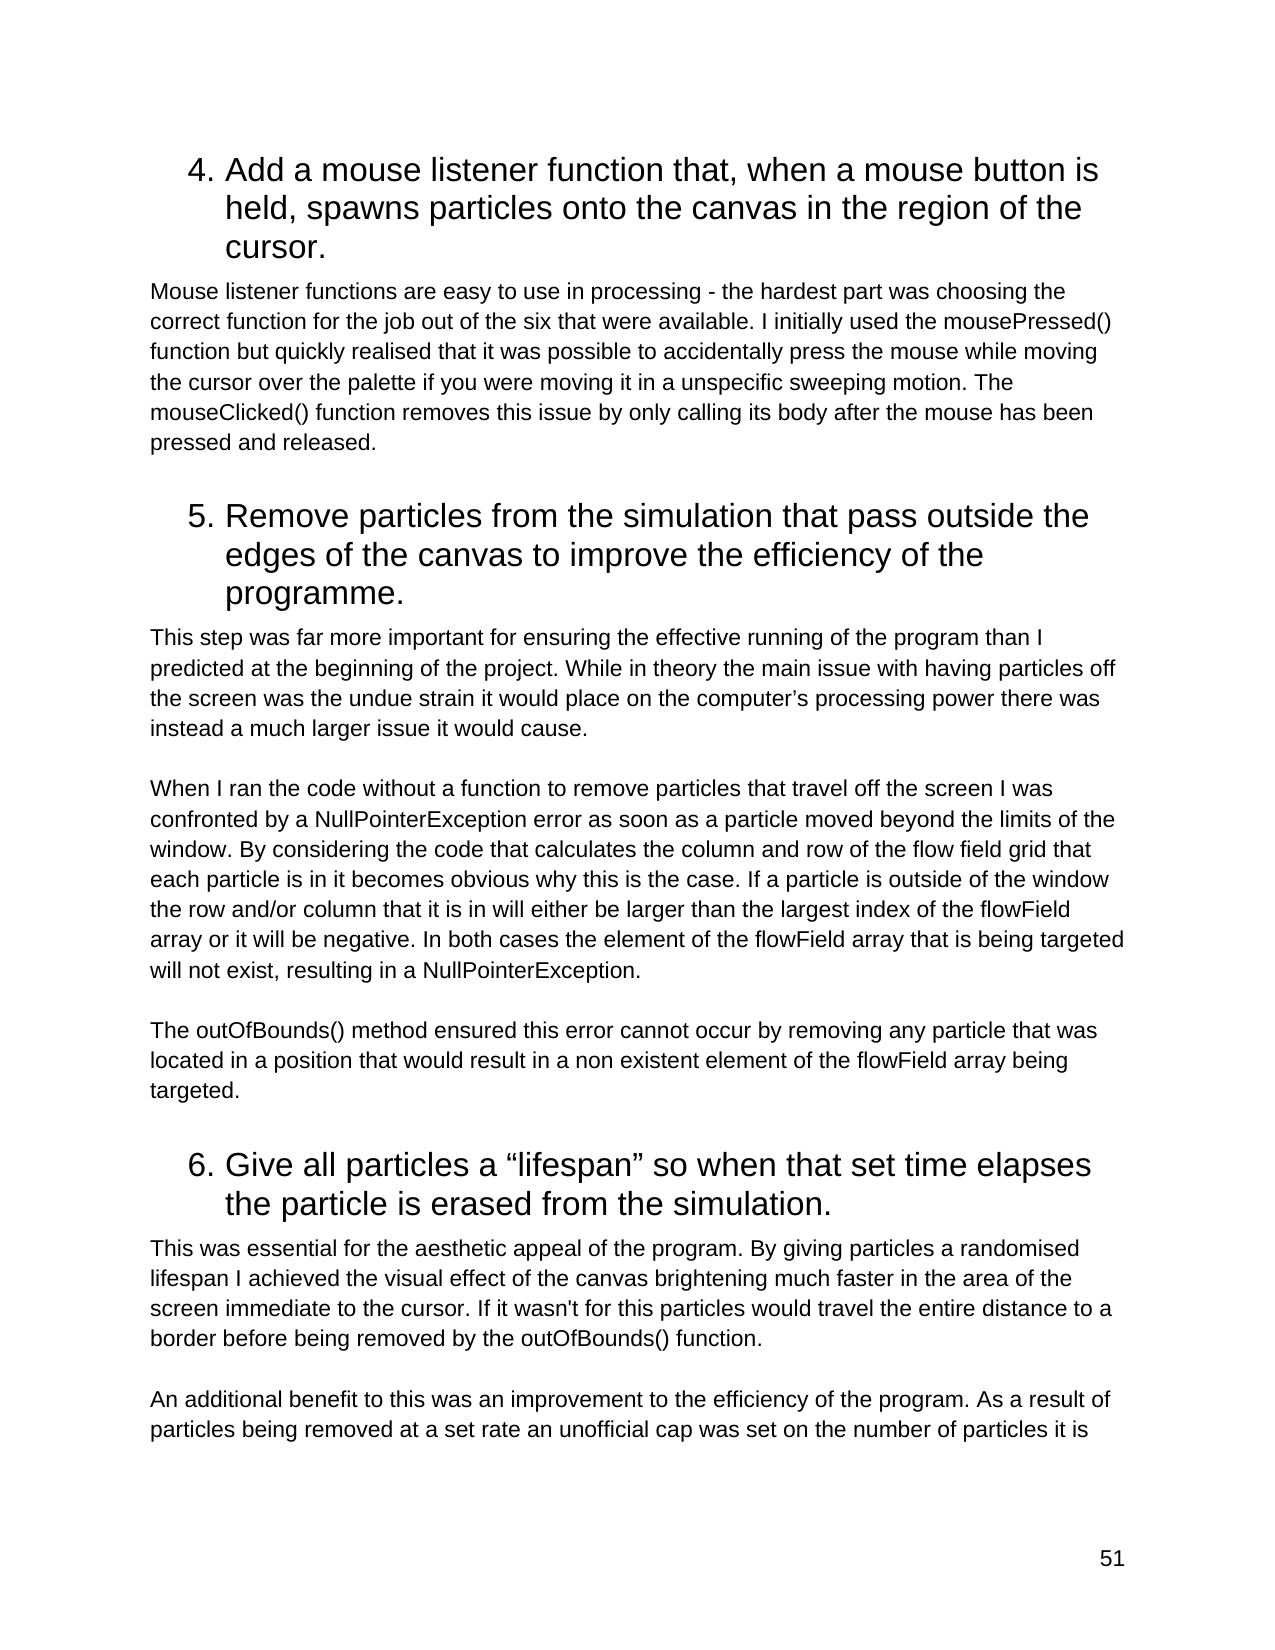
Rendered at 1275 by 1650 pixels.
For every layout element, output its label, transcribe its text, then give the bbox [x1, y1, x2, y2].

text This step was far more important for ensuring the effective running of the program than I predicted at the beginning of the project. While in theory the main issue with having particles off the screen was the undue strain it would place on the computer’s processing power there was instead a much larger issue it would cause. [150, 624, 1125, 741]
text This was essential for the aesthetic appeal of the program. By giving particles a randomised lifespan I achieved the visual effect of the canvas brightening much faster in the area of the screen immediate to the cursor. If it wasn't for this particles would travel the entire distance to a border before being removed by the outOfBounds() function. [150, 1234, 1125, 1352]
subtitle Give all particles a “lifespan” so when that set time elapses the particle is erased from the simulation. [187, 1145, 1125, 1222]
text Mouse listener functions are easy to use in processing - the hardest part was choosing the correct function for the job out of the six that were available. I initially used the mousePressed() function but quickly realised that it was possible to accidentally press the mouse while moving the cursor over the palette if you were moving it in a unspecific sweeping motion. The mouseClicked() function removes this issue by only calling its body after the mouse has been pressed and released. [150, 278, 1125, 455]
text When I ran the code without a function to remove particles that travel off the screen I was confronted by a NullPointerException error as soon as a particle moved beyond the limits of the window. By considering the code that calculates the column and row of the flow field grid that each particle is in it becomes obvious why this is the case. If a particle is outside of the window the row and/or column that it is in will either be larger than the largest index of the flowField array or it will be negative. In both cases the element of the flowField array that is being targeted will not exist, resulting in a NullPointerException. [150, 775, 1125, 983]
text The outOfBounds() method ensured this error cannot occur by removing any particle that was located in a position that would result in a non existent element of the flowField array being targeted. [150, 1017, 1125, 1104]
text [150, 1386, 1125, 1442]
subtitle Add a mouse listener function that, when a mouse button is held, spawns particles onto the canvas in the region of the cursor. [187, 150, 1125, 265]
subtitle Remove particles from the simulation that pass outside the edges of the canvas to improve the efficiency of the programme. [187, 497, 1125, 612]
